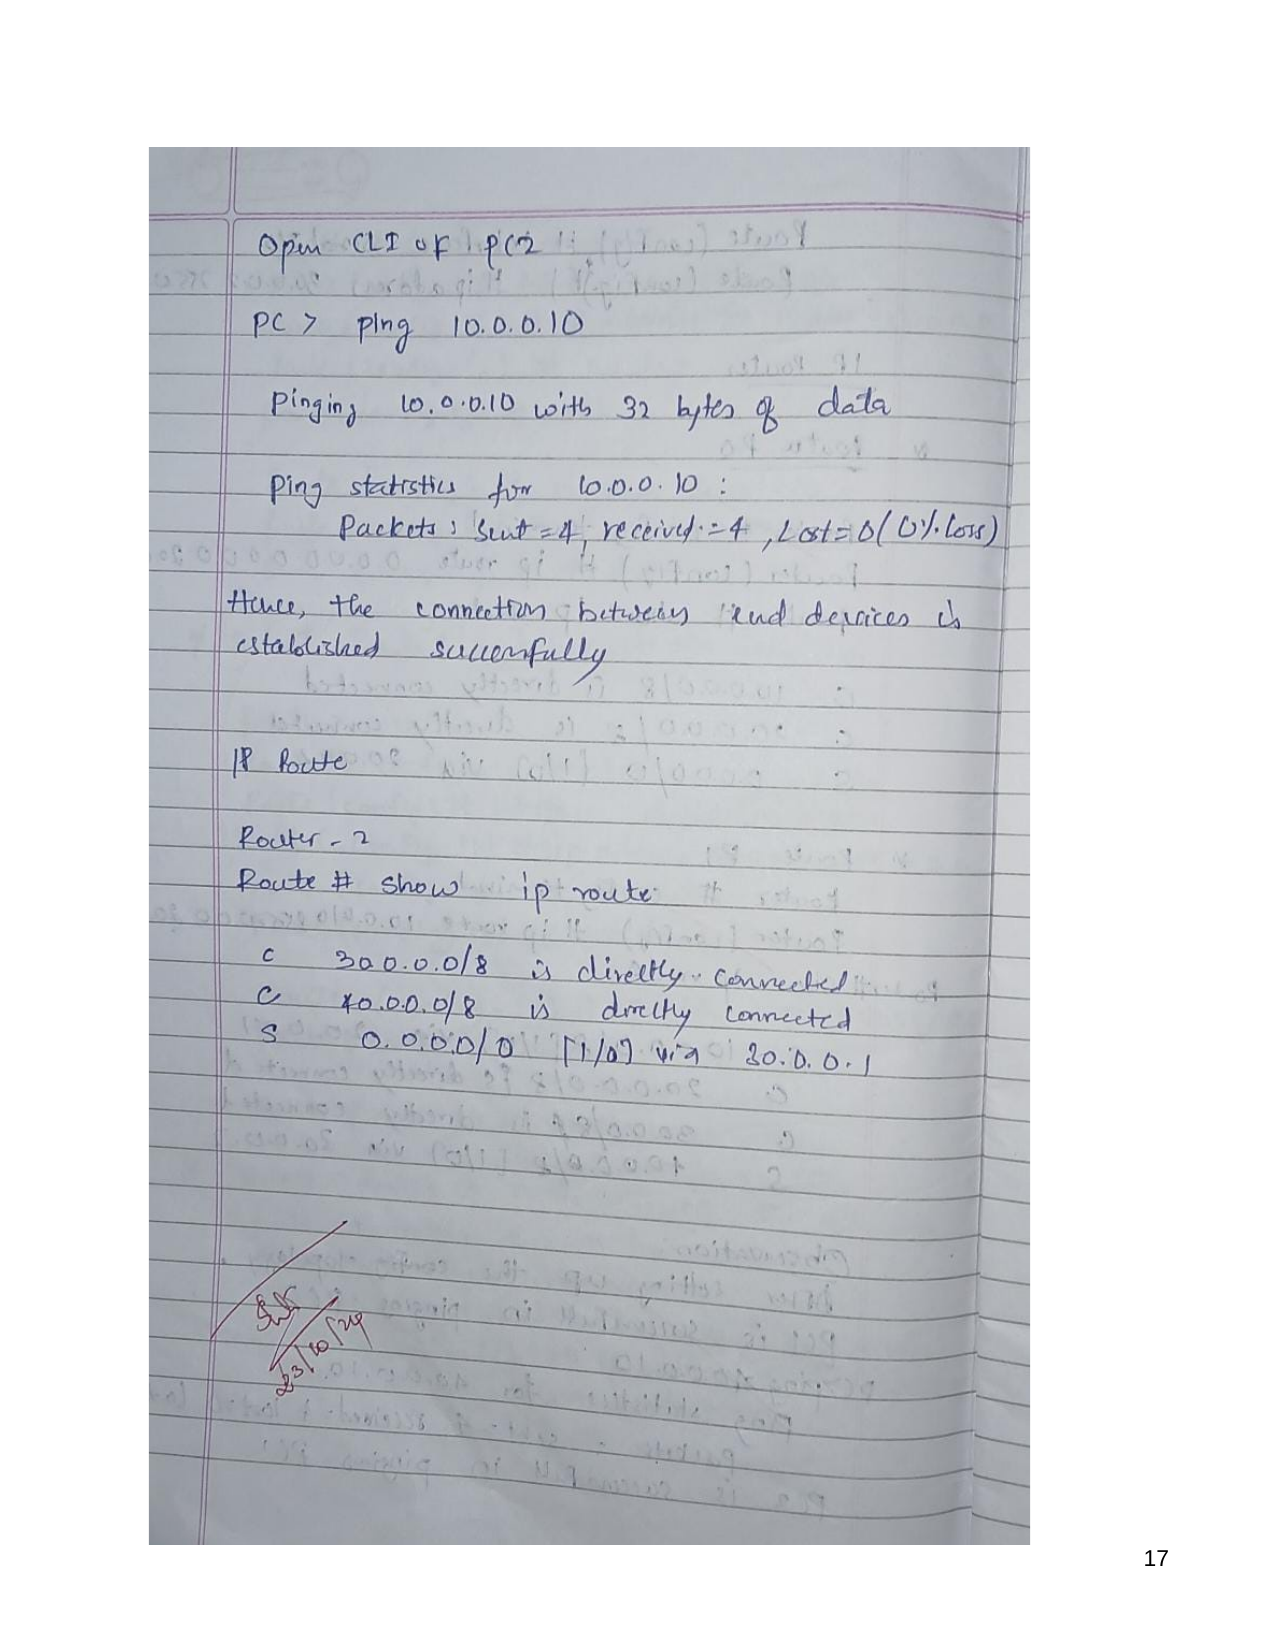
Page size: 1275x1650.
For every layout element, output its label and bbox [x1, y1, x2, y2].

picture [148, 147, 1030, 1545]
